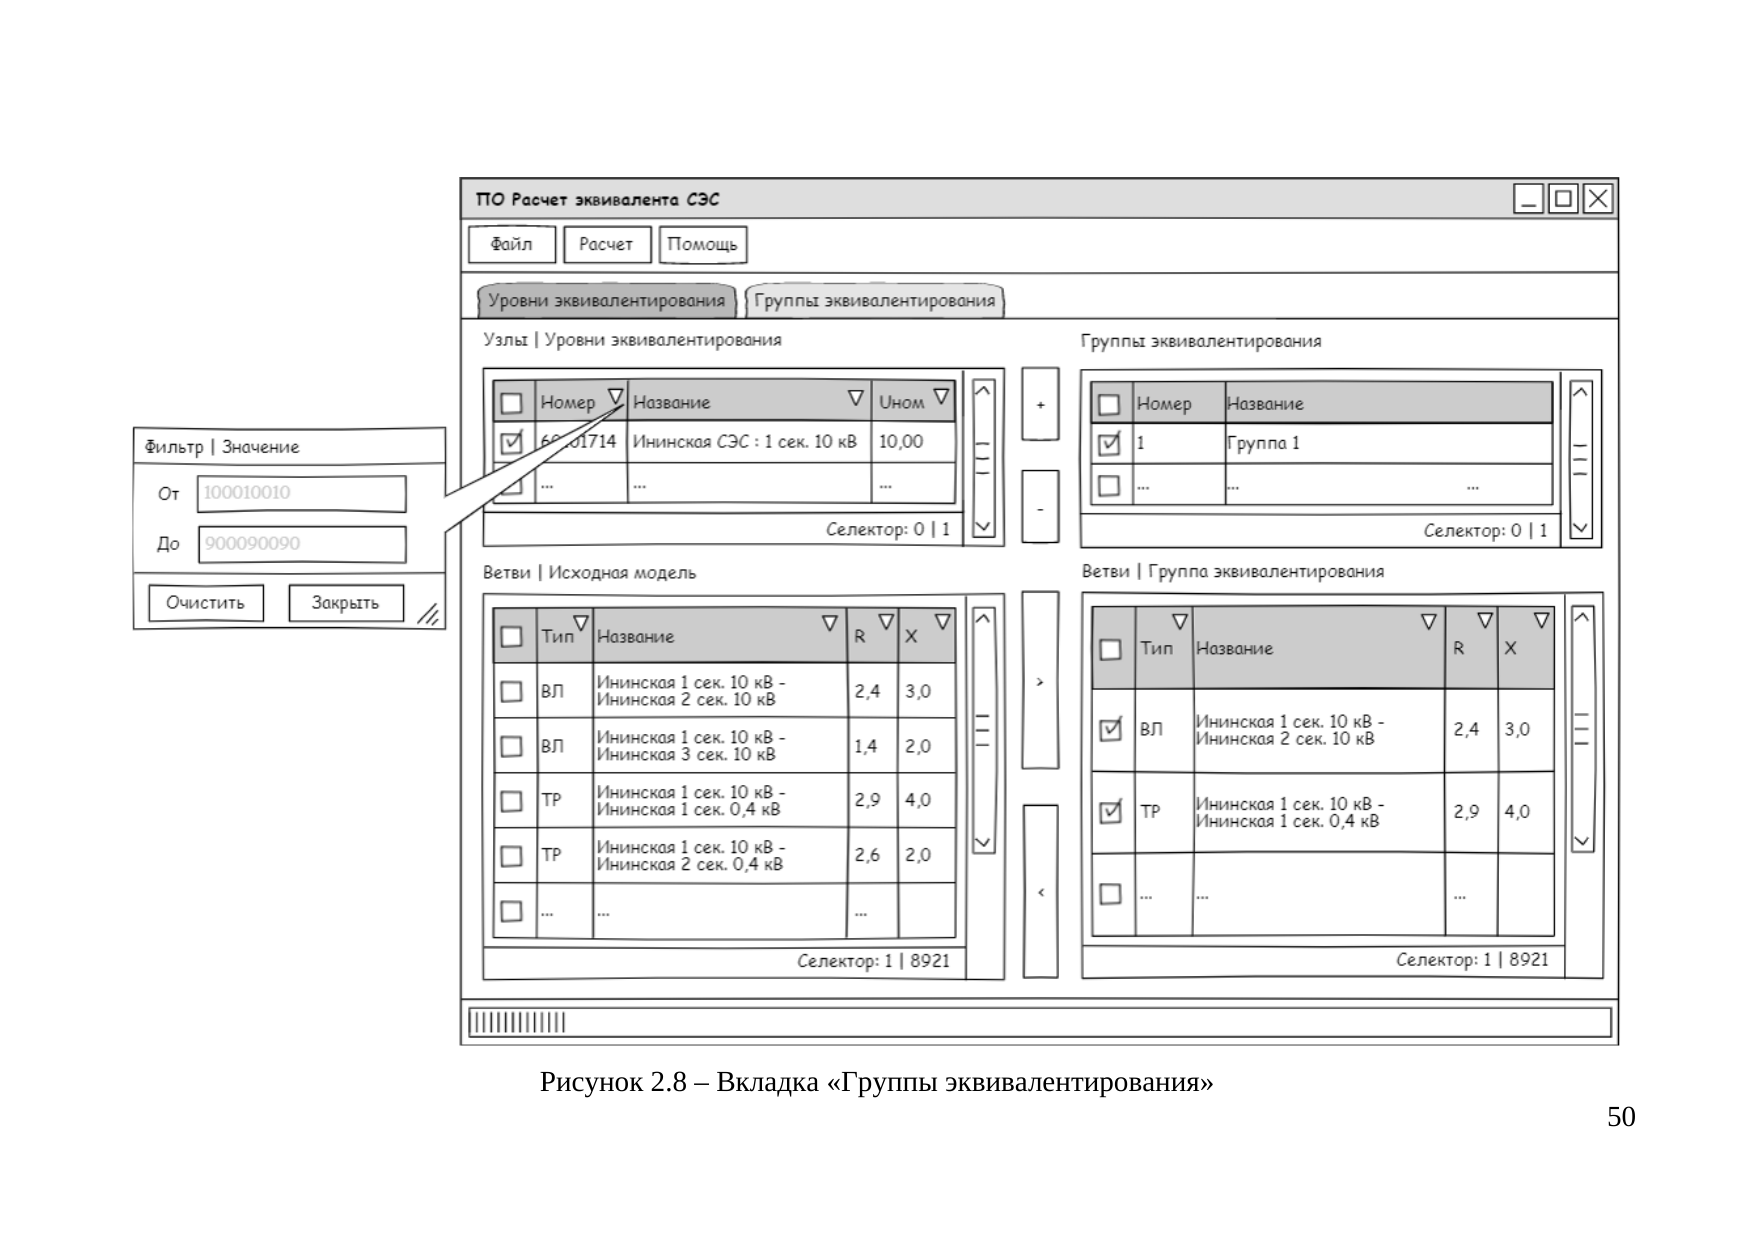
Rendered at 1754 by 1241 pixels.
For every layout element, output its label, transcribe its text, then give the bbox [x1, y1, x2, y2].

text Рисунок 2.8 – Вкладка «Группы эквивалентирования» [118, 1064, 1636, 1097]
picture [132, 177, 1622, 1047]
